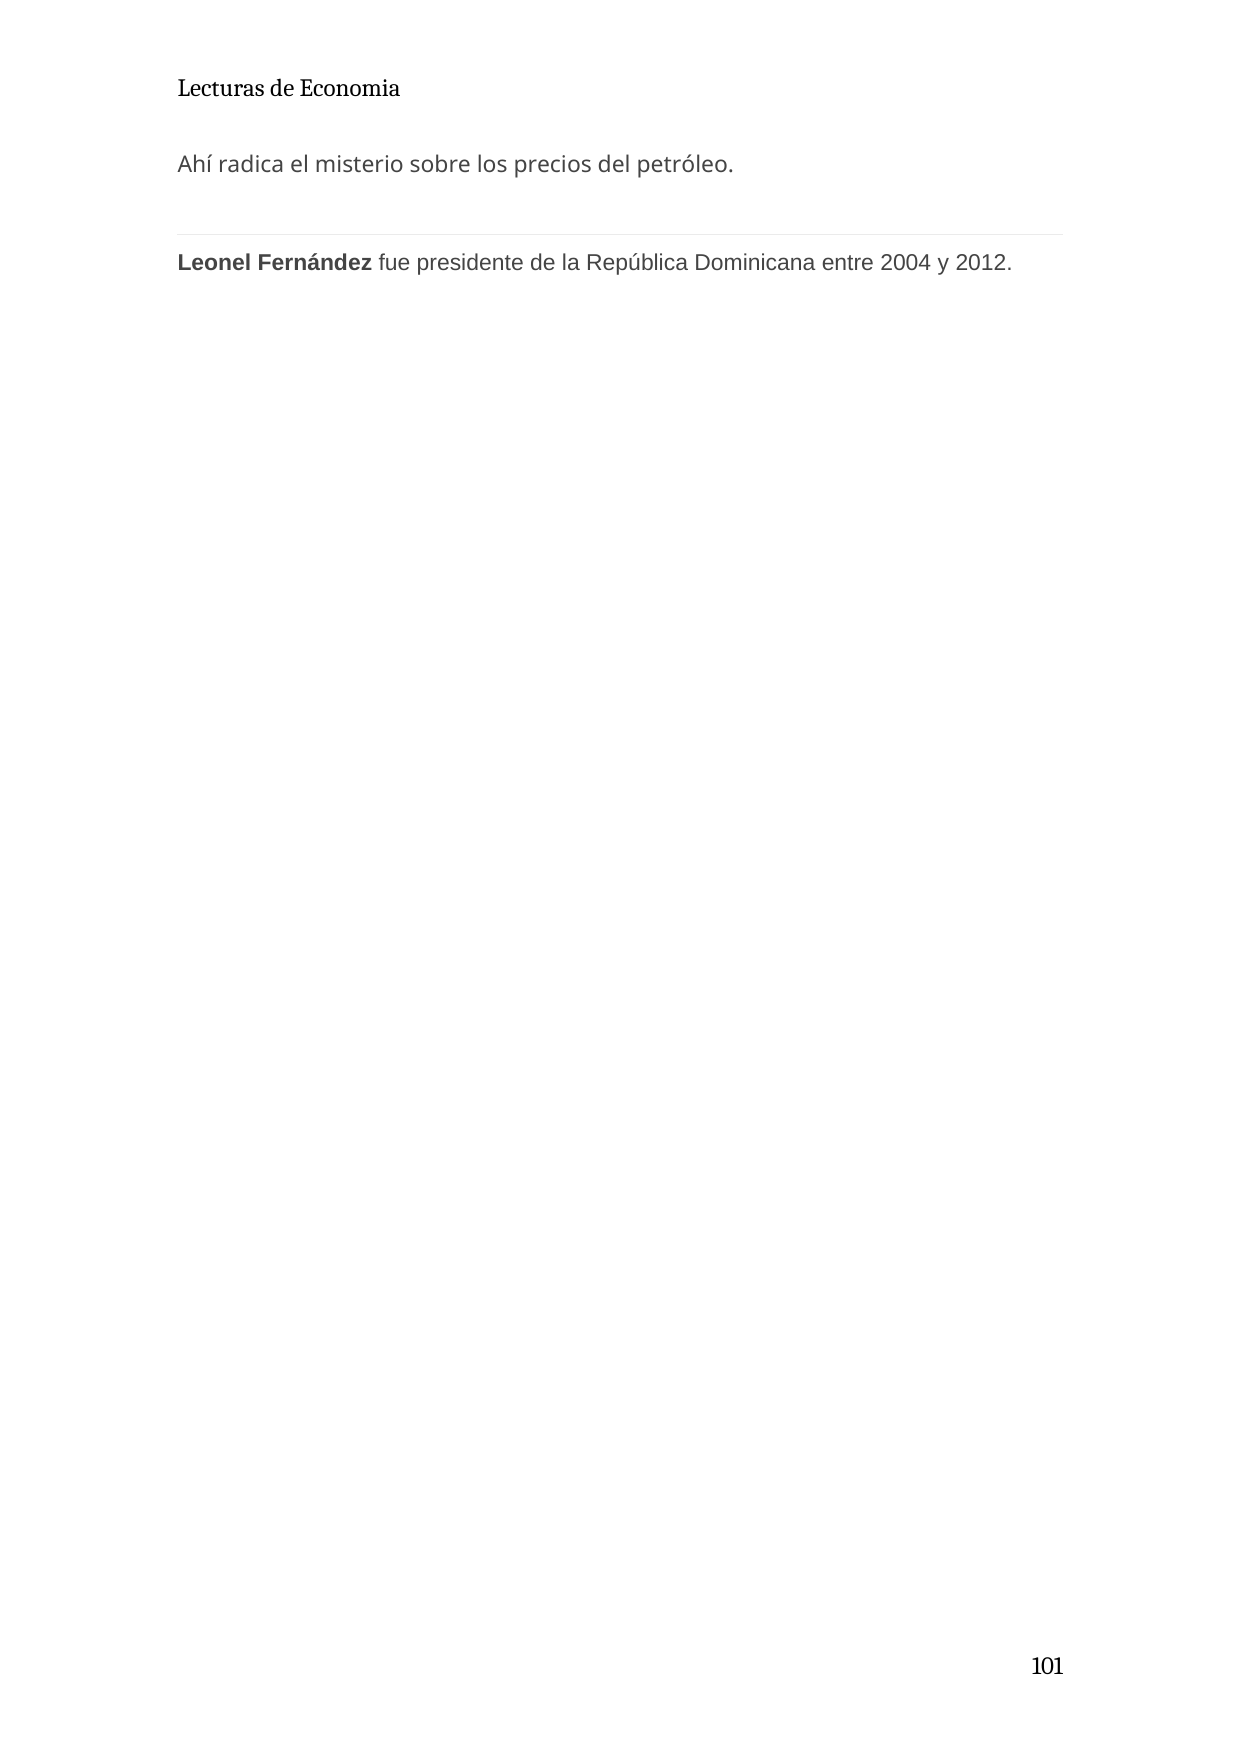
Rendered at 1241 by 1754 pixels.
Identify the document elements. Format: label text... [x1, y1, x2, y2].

text Leonel Fernández fue presidente de la República Dominicana entre 2004 y 2012. [177, 235, 1063, 275]
text Ahí radica el misterio sobre los precios del petróleo. [177, 148, 1063, 179]
